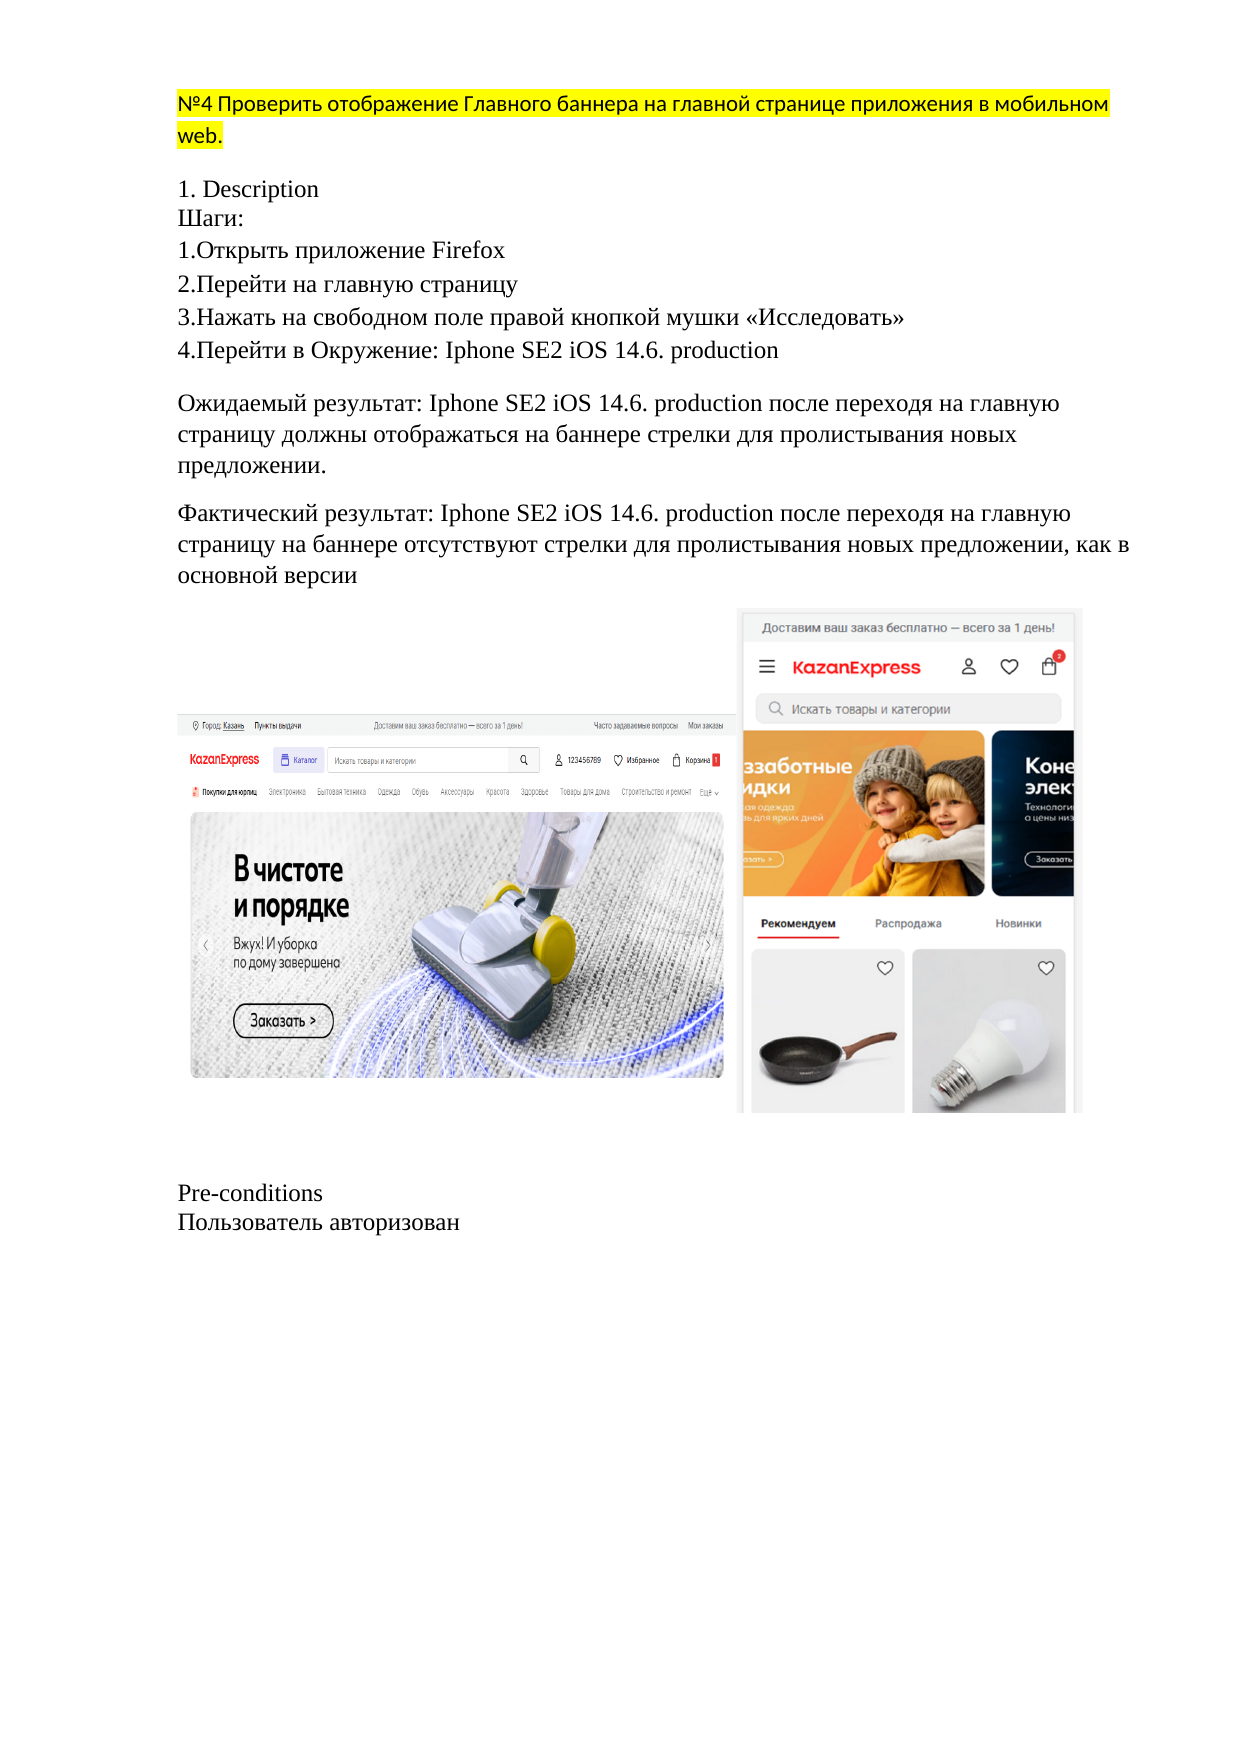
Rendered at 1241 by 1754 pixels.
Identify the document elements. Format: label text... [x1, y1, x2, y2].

text №4 Проверить отображение Главного баннера на главной странице приложения в мобильном web. [177, 89, 1152, 149]
text 1. Description [177, 174, 1152, 203]
text Фактический результат: Iphone SE2 iOS 14.6. production после переходя на главную страницу на баннере отсутствуют стрелки для пролистывания новых предложении, как в основной версии [177, 498, 1152, 589]
text Шаги: 1.Открыть приложение Firefox 2.Перейти на главную страницу 3.Нажать на свободном поле правой кнопкой мушки «Исследовать» [177, 203, 1152, 330]
picture [177, 608, 1083, 1113]
text Pre-conditions [177, 1178, 1152, 1207]
text 4.Перейти в Окружение: Iphone SE2 iOS 14.6. production [177, 335, 1152, 363]
text Пользователь авторизован [177, 1207, 1152, 1236]
text Ожидаемый результат: Iphone SE2 iOS 14.6. production после переходя на главную страницу должны отображаться на баннере стрелки для пролистывания новых предложении. [177, 388, 1152, 479]
